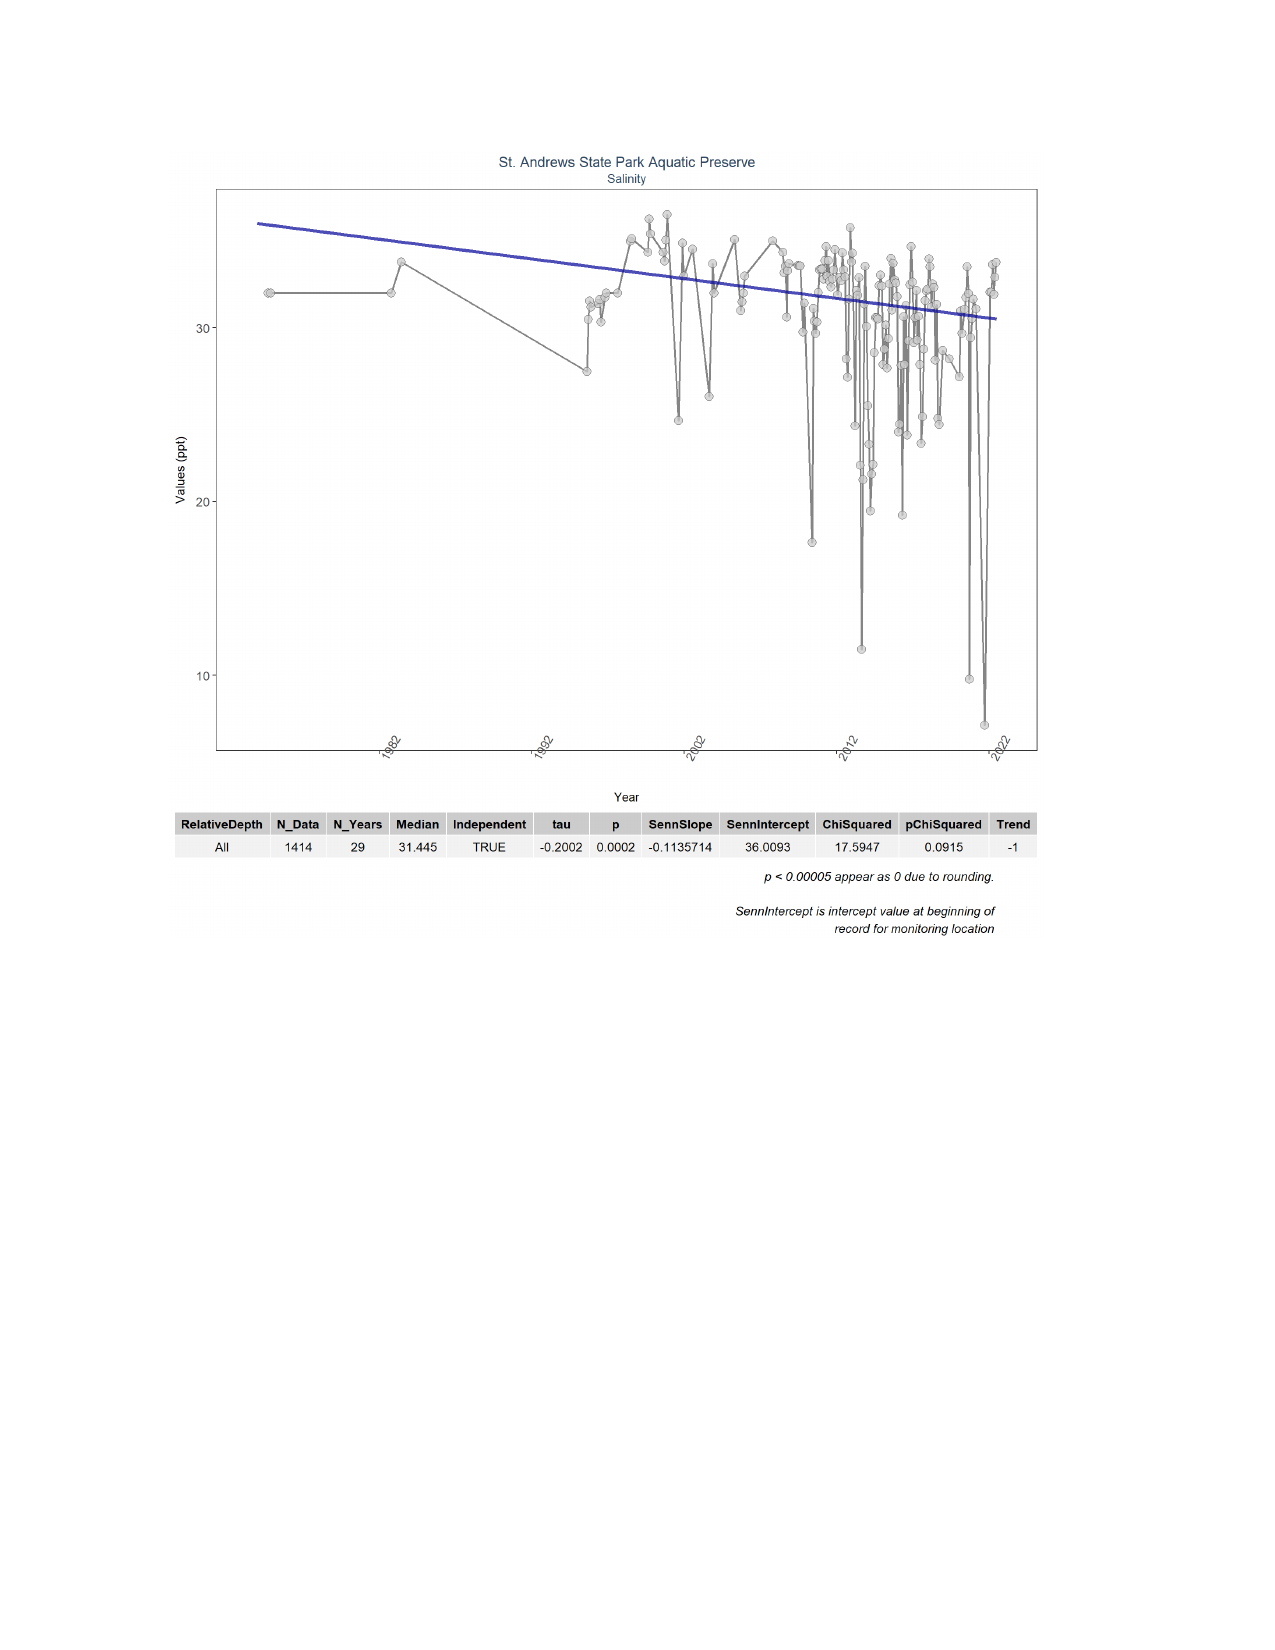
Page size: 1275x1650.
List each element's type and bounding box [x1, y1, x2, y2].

picture [168, 150, 1044, 938]
